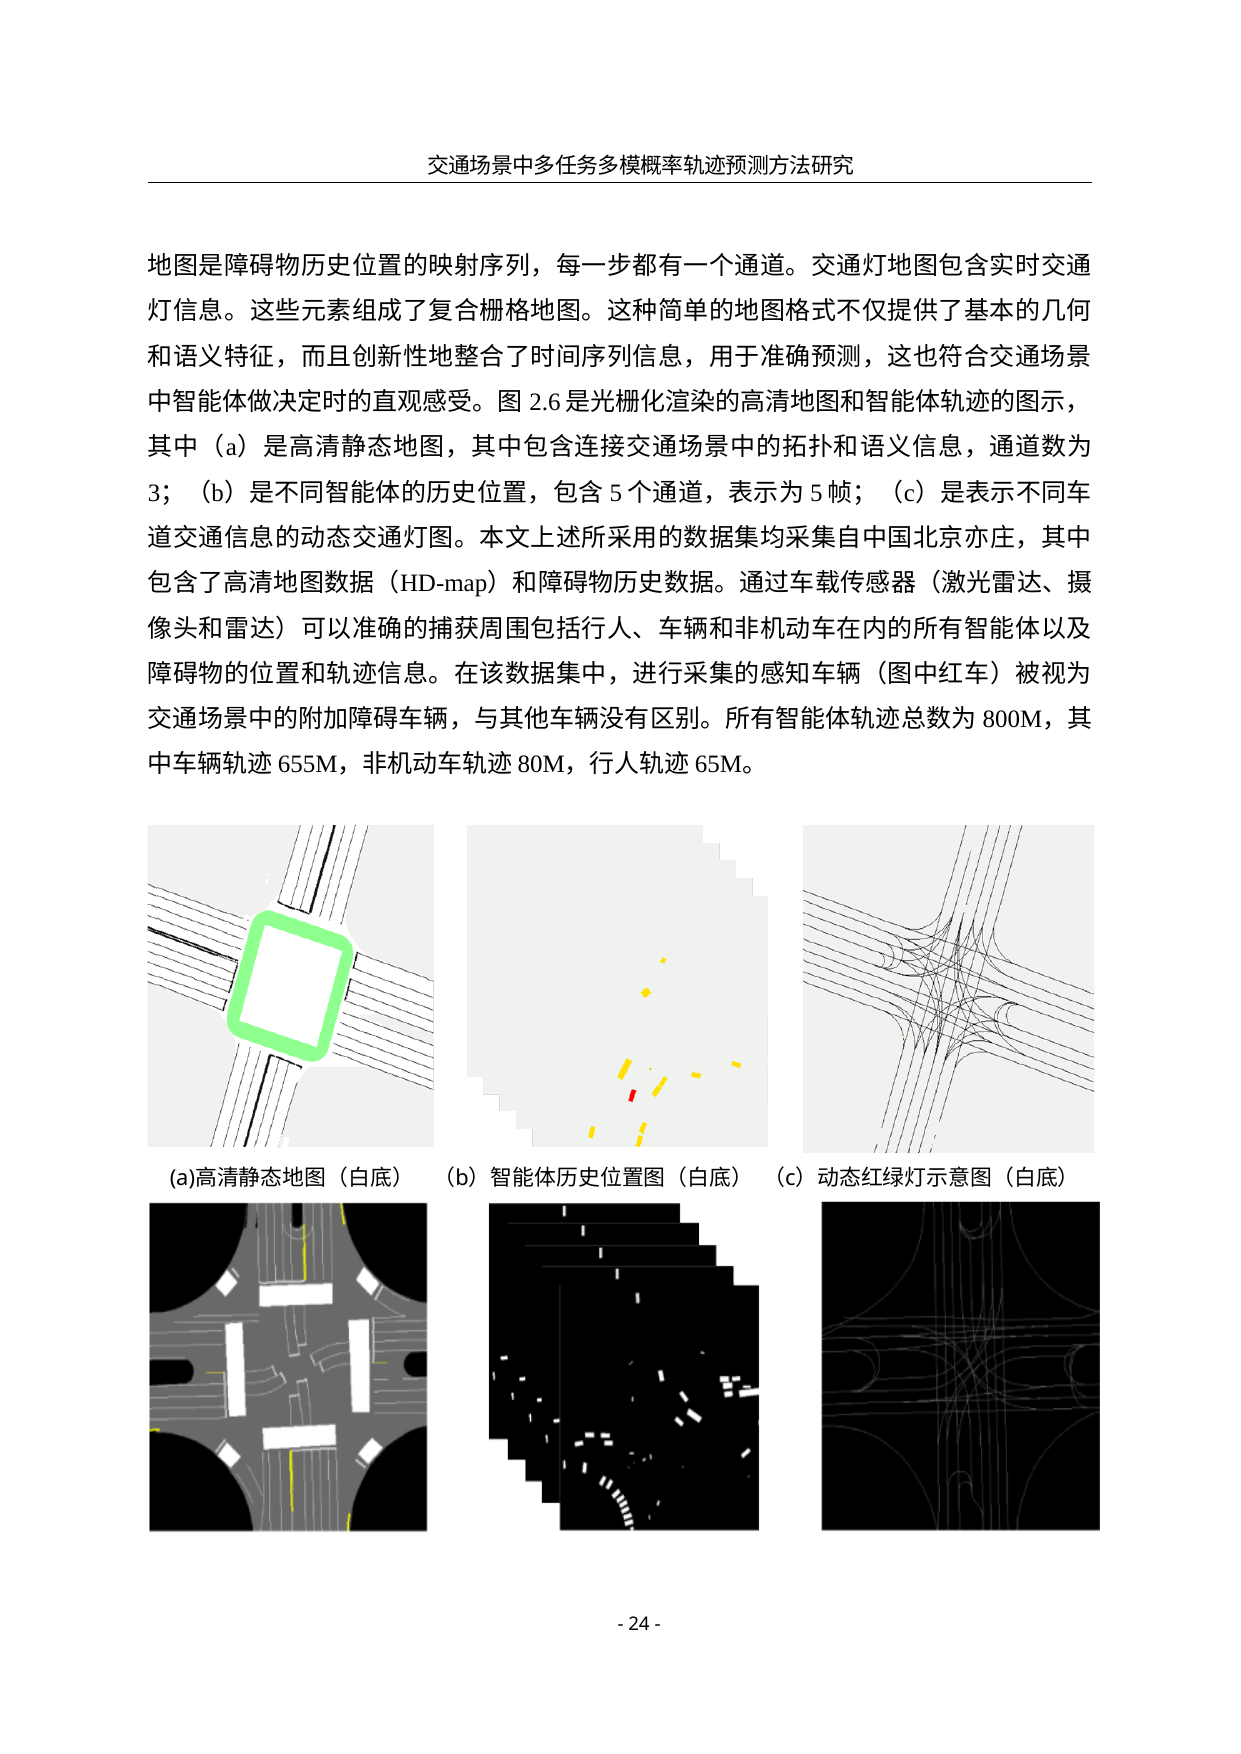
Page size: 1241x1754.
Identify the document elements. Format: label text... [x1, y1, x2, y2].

text (a)高清静态地图（白底） （b）智能体历史位置图（白底） （c）动态红绿灯示意图（白底） [148, 1160, 1092, 1192]
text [148, 246, 1092, 780]
picture [147, 825, 1095, 1153]
